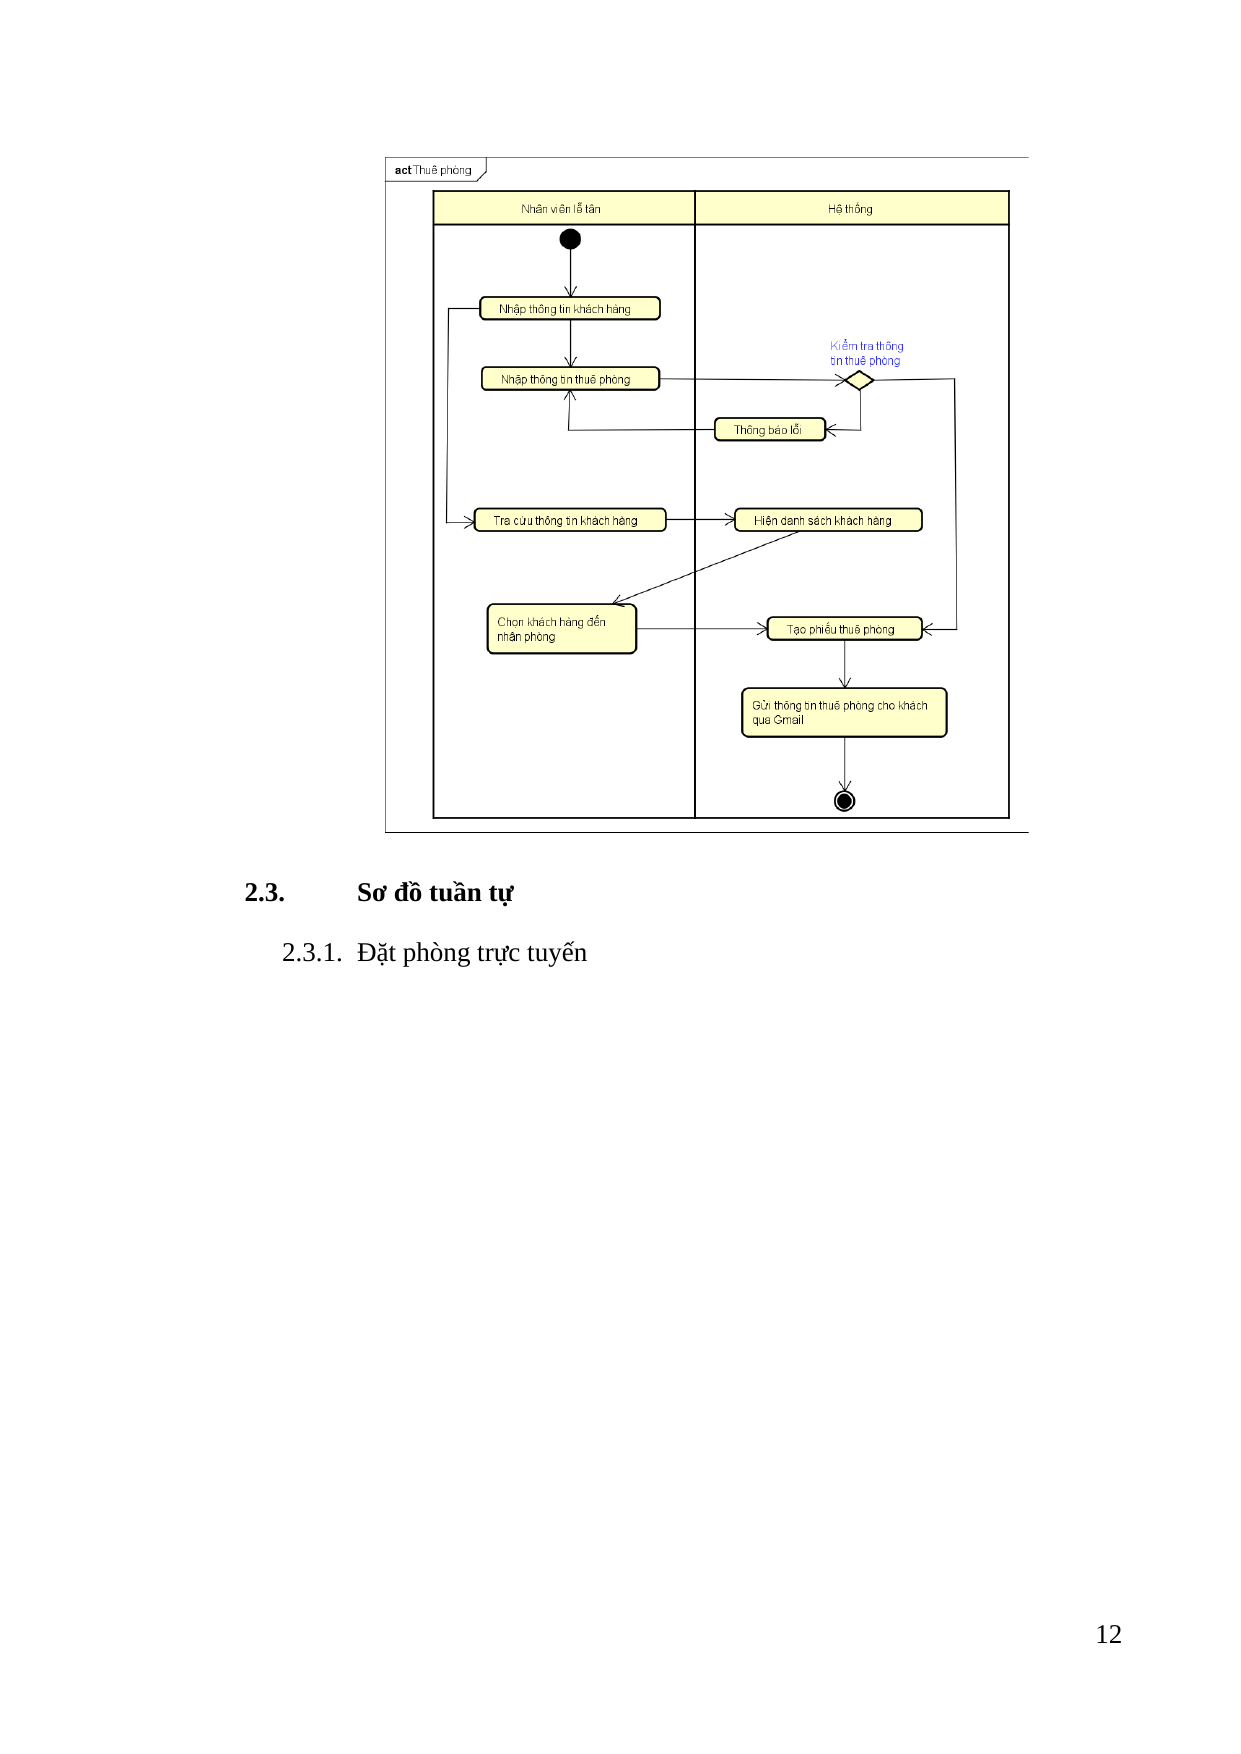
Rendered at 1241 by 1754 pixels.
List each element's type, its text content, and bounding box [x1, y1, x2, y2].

list Đặt phòng trực tuyến [282, 936, 1122, 967]
picture [375, 147, 1029, 841]
subtitle Sơ đồ tuần tự [244, 877, 1122, 908]
